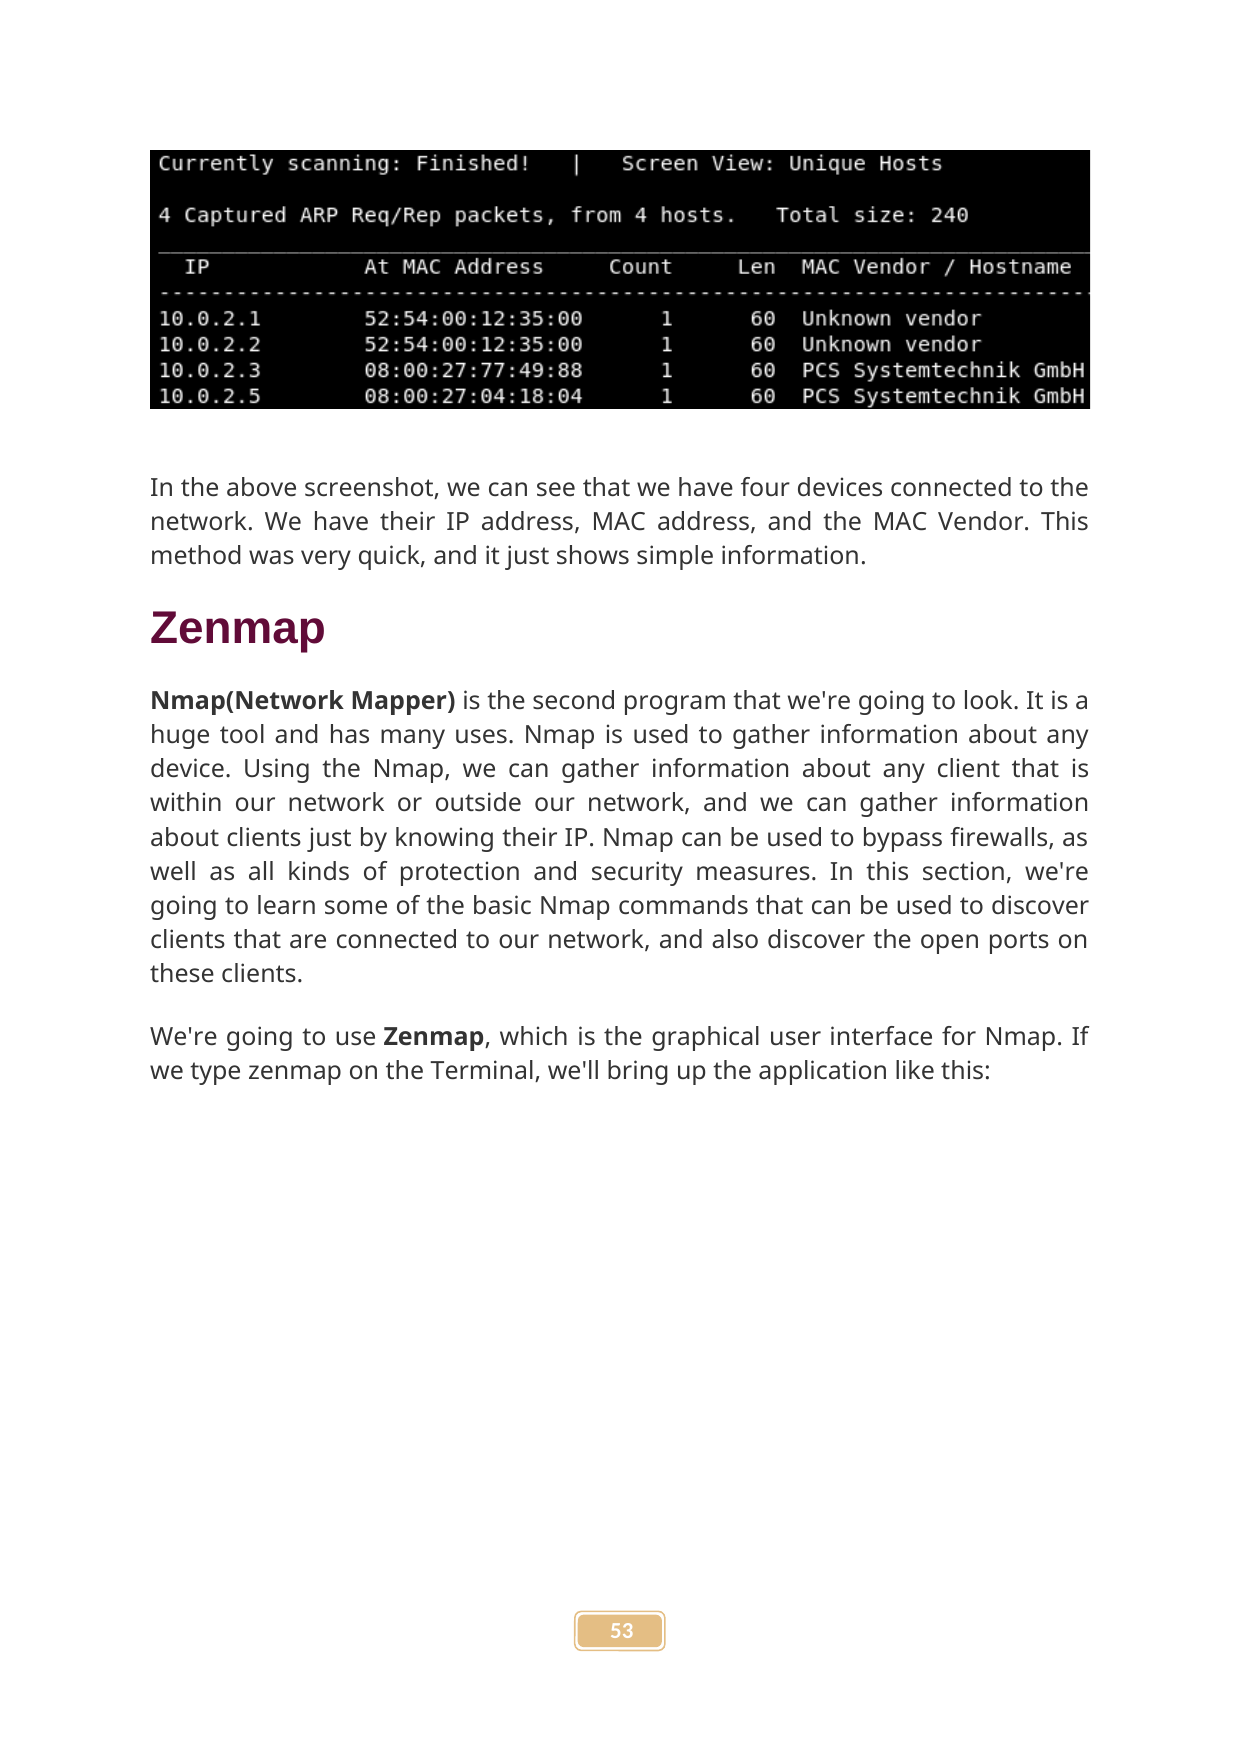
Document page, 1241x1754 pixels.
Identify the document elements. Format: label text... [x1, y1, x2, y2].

text We're going to use Zenmap, which is the graphical user interface for Nmap. If we type zenmap on the Terminal, we'll bring up the application like this: [150, 1019, 1090, 1087]
text Nmap(Network Mapper) is the second program that we're going to look. It is a huge tool and has many uses. Nmap is used to gather information about any device. Using the Nmap, we can gather information about any client that is within our network or outside our network, and we can gather information about clients just by knowing their IP. Nmap can be used to bypass firewalls, as well as all kinds of protection and security measures. In this section, we're going to learn some of the basic Nmap commands that can be used to discover clients that are connected to our network, and also discover the open ports on these clients. [150, 683, 1090, 989]
text In the above screenshot, we can see that we have four devices connected to the network. We have their IP address, MAC address, and the MAC Vendor. This method was very quick, and it just shows simple information. [150, 470, 1090, 572]
picture [150, 150, 1091, 409]
subtitle Zenmap [150, 601, 1090, 654]
